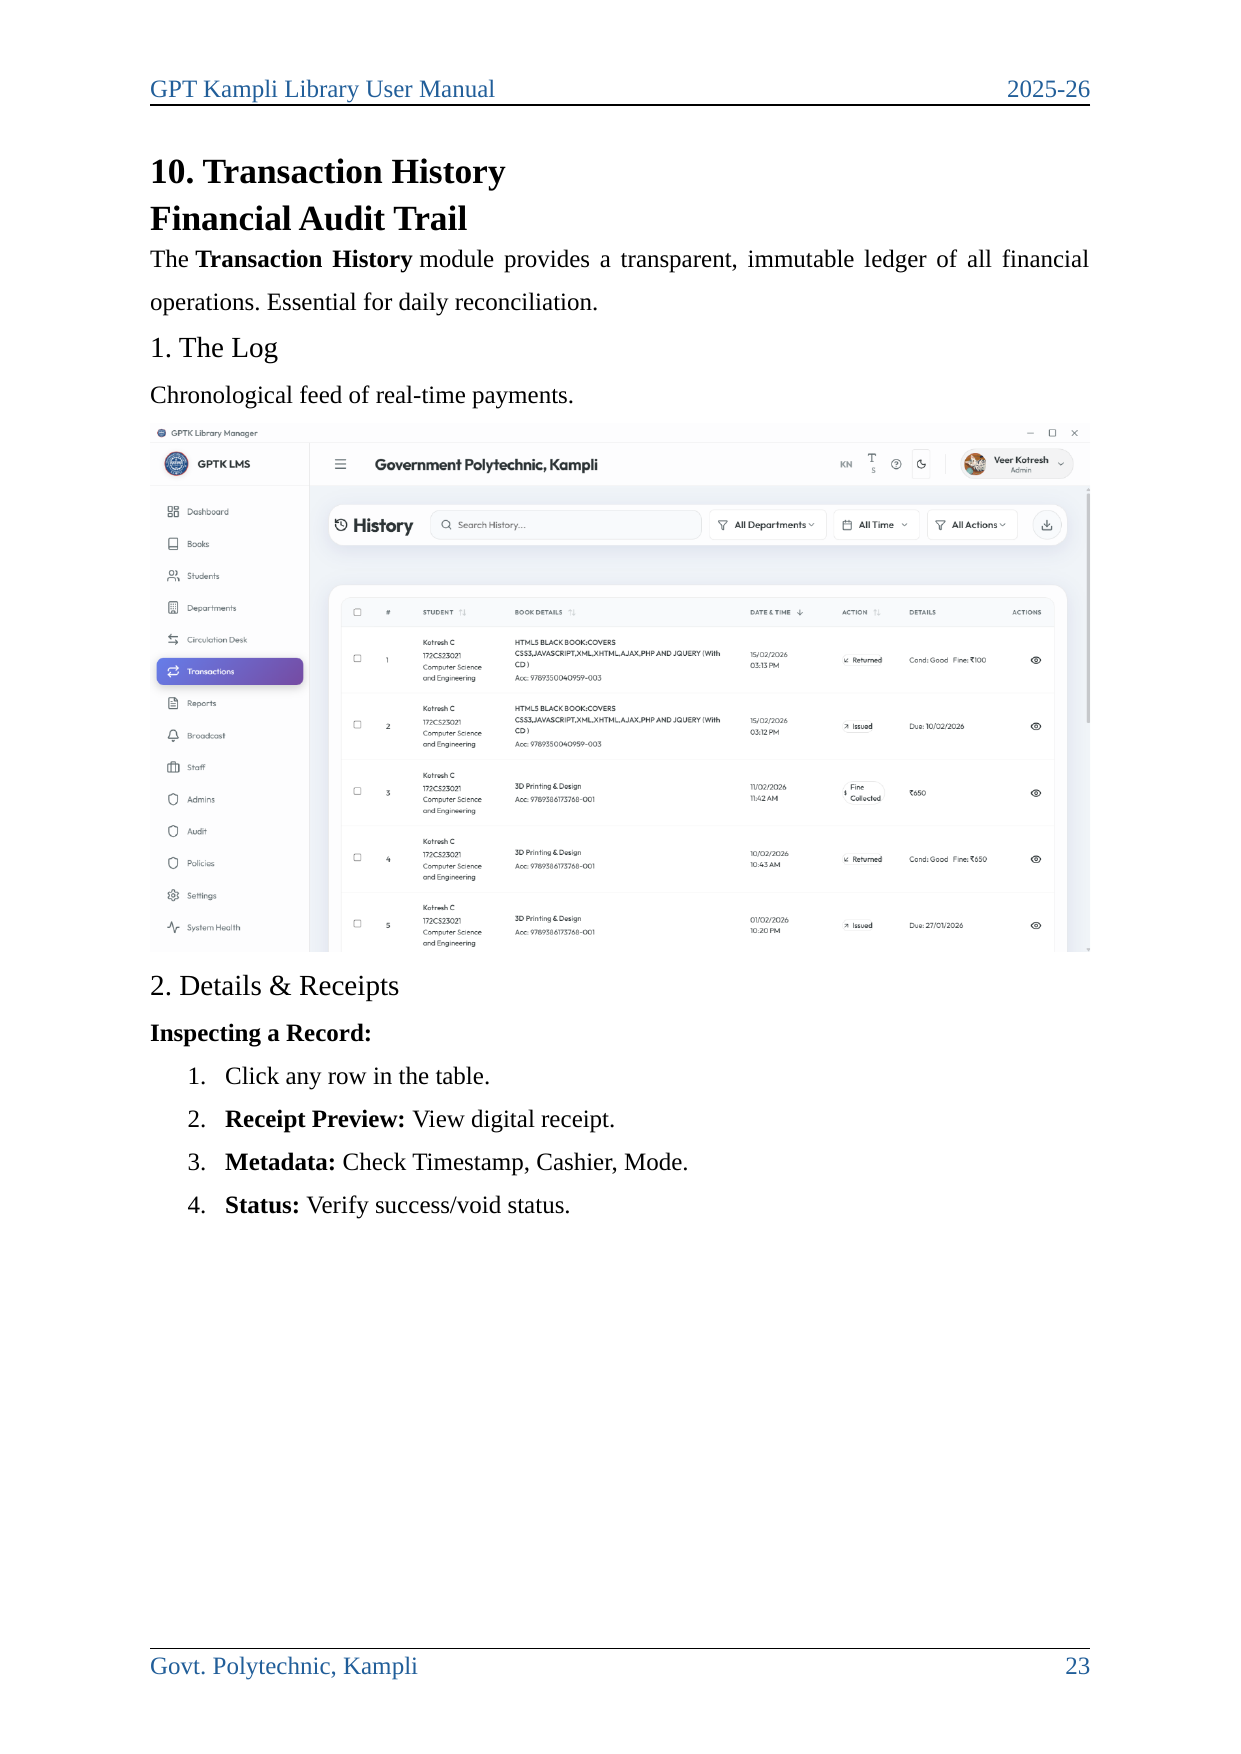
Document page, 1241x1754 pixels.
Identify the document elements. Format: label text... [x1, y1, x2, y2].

subtitle 10. Transaction History [150, 150, 1090, 191]
list Click any row in the table. [187, 1061, 1090, 1090]
subtitle Financial Audit Trail [150, 197, 1090, 238]
list Receipt Preview: View digital receipt. [187, 1104, 1090, 1133]
subtitle 1. The Log [150, 330, 1090, 363]
picture [150, 423, 1091, 952]
subtitle 2. Details & Receipts [150, 968, 1090, 1001]
list Status: Verify success/void status. [187, 1191, 1090, 1219]
list Metadata: Check Timestamp, Cashier, Mode. [187, 1147, 1090, 1176]
text Chronological feed of real-time payments. [150, 380, 1090, 409]
text Inspecting a Record: [150, 1018, 1090, 1047]
text The Transaction History module provides a transparent, immutable ledger of all financial operations. Essential for daily reconciliation. [150, 244, 1090, 316]
